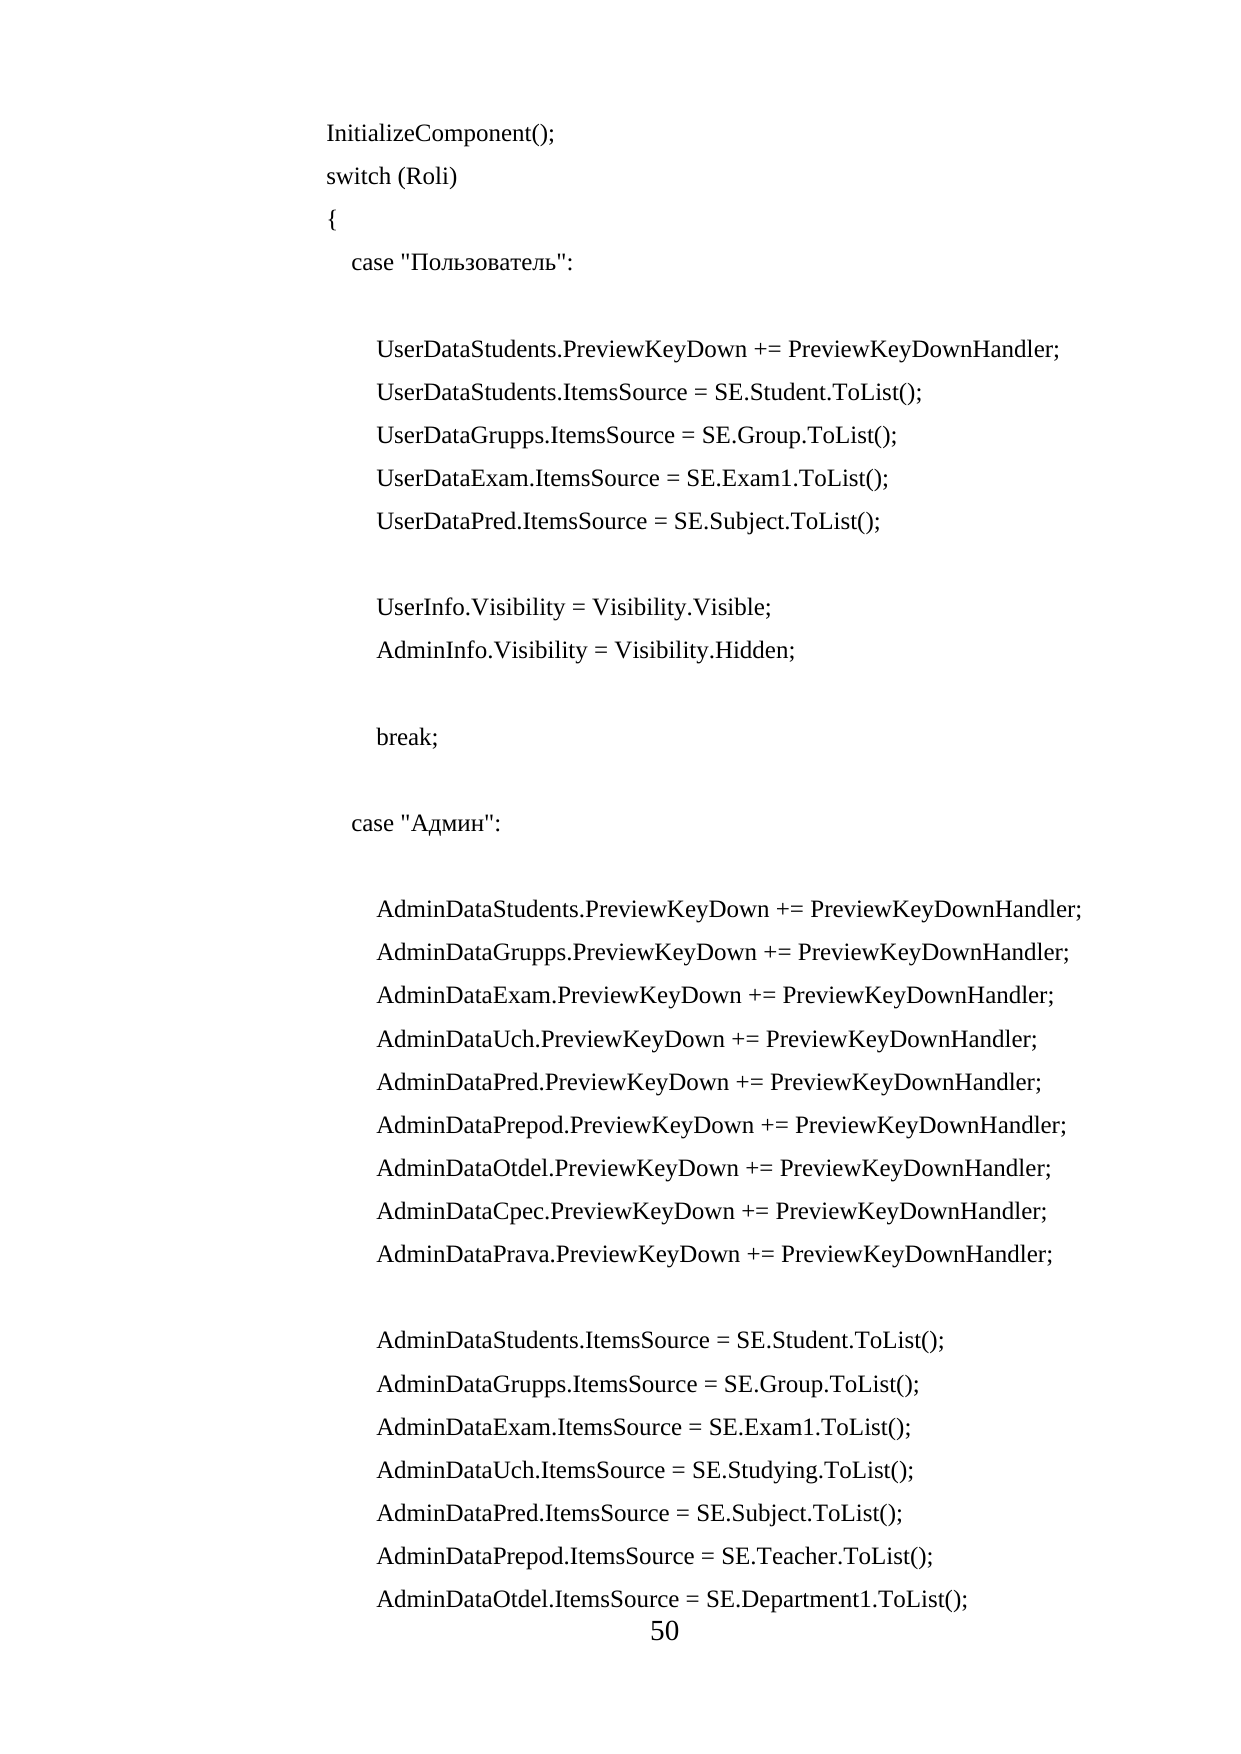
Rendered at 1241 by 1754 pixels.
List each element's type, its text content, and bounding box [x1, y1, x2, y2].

text AdminDataPred.PreviewKeyDown += PreviewKeyDownHandler; [177, 1067, 1152, 1096]
text { [177, 204, 1152, 233]
text AdminDataOtdel.PreviewKeyDown += PreviewKeyDownHandler; [177, 1153, 1152, 1182]
text AdminInfo.Visibility = Visibility.Hidden; [177, 636, 1152, 664]
text AdminDataPred.ItemsSource = SE.Subject.ToList(); [177, 1498, 1152, 1527]
text case "Админ": [177, 808, 1152, 837]
text AdminDataOtdel.ItemsSource = SE.Department1.ToList(); [177, 1584, 1152, 1613]
text InitializeComponent(); [177, 118, 1152, 147]
text UserInfo.Visibility = Visibility.Visible; [177, 592, 1152, 621]
text AdminDataExam.ItemsSource = SE.Exam1.ToList(); [177, 1412, 1152, 1441]
text AdminDataUch.ItemsSource = SE.Studying.ToList(); [177, 1455, 1152, 1484]
text AdminDataUch.PreviewKeyDown += PreviewKeyDownHandler; [177, 1024, 1152, 1052]
text AdminDataPrepod.PreviewKeyDown += PreviewKeyDownHandler; [177, 1110, 1152, 1139]
text break; [177, 722, 1152, 751]
text UserDataPred.ItemsSource = SE.Subject.ToList(); [177, 506, 1152, 535]
text AdminDataCpec.PreviewKeyDown += PreviewKeyDownHandler; [177, 1196, 1152, 1225]
text UserDataGrupps.ItemsSource = SE.Group.ToList(); [177, 420, 1152, 449]
text switch (Roli) [177, 161, 1152, 190]
text AdminDataStudents.PreviewKeyDown += PreviewKeyDownHandler; [177, 894, 1152, 923]
text AdminDataGrupps.ItemsSource = SE.Group.ToList(); [177, 1369, 1152, 1397]
text AdminDataPrepod.ItemsSource = SE.Teacher.ToList(); [177, 1541, 1152, 1570]
text AdminDataGrupps.PreviewKeyDown += PreviewKeyDownHandler; [177, 937, 1152, 966]
text case "Пользователь": [177, 247, 1152, 276]
text AdminDataStudents.ItemsSource = SE.Student.ToList(); [177, 1326, 1152, 1354]
text UserDataExam.ItemsSource = SE.Exam1.ToList(); [177, 463, 1152, 492]
text UserDataStudents.ItemsSource = SE.Student.ToList(); [177, 377, 1152, 406]
text UserDataStudents.PreviewKeyDown += PreviewKeyDownHandler; [177, 334, 1152, 362]
text AdminDataPrava.PreviewKeyDown += PreviewKeyDownHandler; [177, 1239, 1152, 1268]
text AdminDataExam.PreviewKeyDown += PreviewKeyDownHandler; [177, 981, 1152, 1009]
